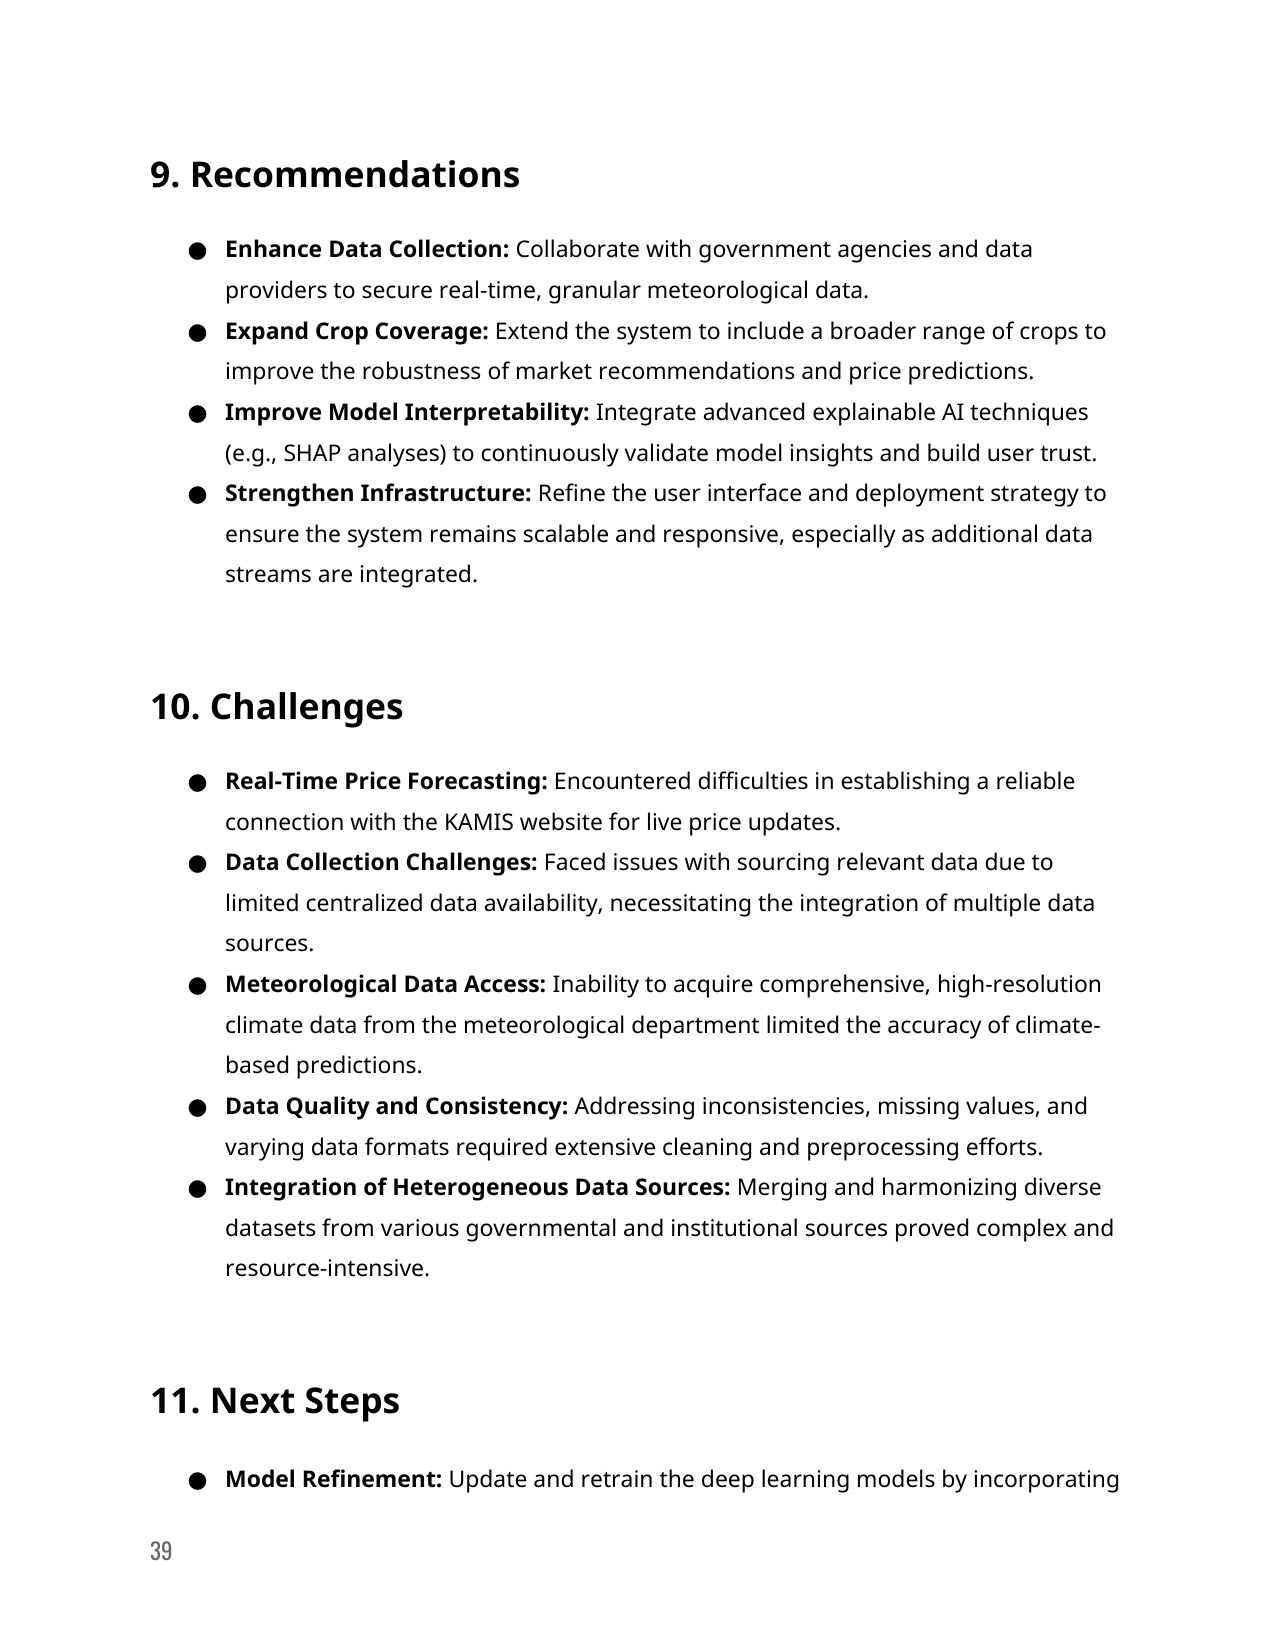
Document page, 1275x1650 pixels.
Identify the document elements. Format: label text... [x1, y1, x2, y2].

list Meteorological Data Access: Inability to acquire comprehensive, high-resolution climate data from the meteorological department limited the accuracy of climate-based predictions. [187, 968, 1125, 1080]
list Data Collection Challenges: Faced issues with sourcing relevant data due to limited centralized data availability, necessitating the integration of multiple data sources. [187, 846, 1125, 958]
list Expand Crop Coverage: Extend the system to include a broader range of crops to improve the robustness of market recommendations and price predictions. [187, 315, 1125, 387]
text 9. Recommendations [150, 150, 1125, 198]
list Integration of Heterogeneous Data Sources: Merging and harmonizing diverse datasets from various governmental and institutional sources proved complex and resource-intensive. [187, 1171, 1125, 1283]
list Real-Time Price Forecasting: Encountered difficulties in establishing a reliable connection with the KAMIS website for live price updates. [187, 765, 1125, 837]
list Improve Model Interpretability: Integrate advanced explainable AI techniques (e.g., SHAP analyses) to continuously validate model insights and build user trust. [187, 396, 1125, 468]
list Data Quality and Consistency: Addressing inconsistencies, missing values, and varying data formats required extensive cleaning and preprocessing efforts. [187, 1090, 1125, 1162]
list Strengthen Infrastructure: Refine the user interface and deployment strategy to ensure the system remains scalable and responsive, especially as additional data streams are integrated. [187, 477, 1125, 590]
list Enhance Data Collection: Collaborate with government agencies and data providers to secure real-time, granular meteorological data. [187, 233, 1125, 305]
text 11. Next Steps [150, 1375, 1125, 1423]
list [187, 1463, 1125, 1494]
text 10. Challenges [150, 681, 1125, 729]
